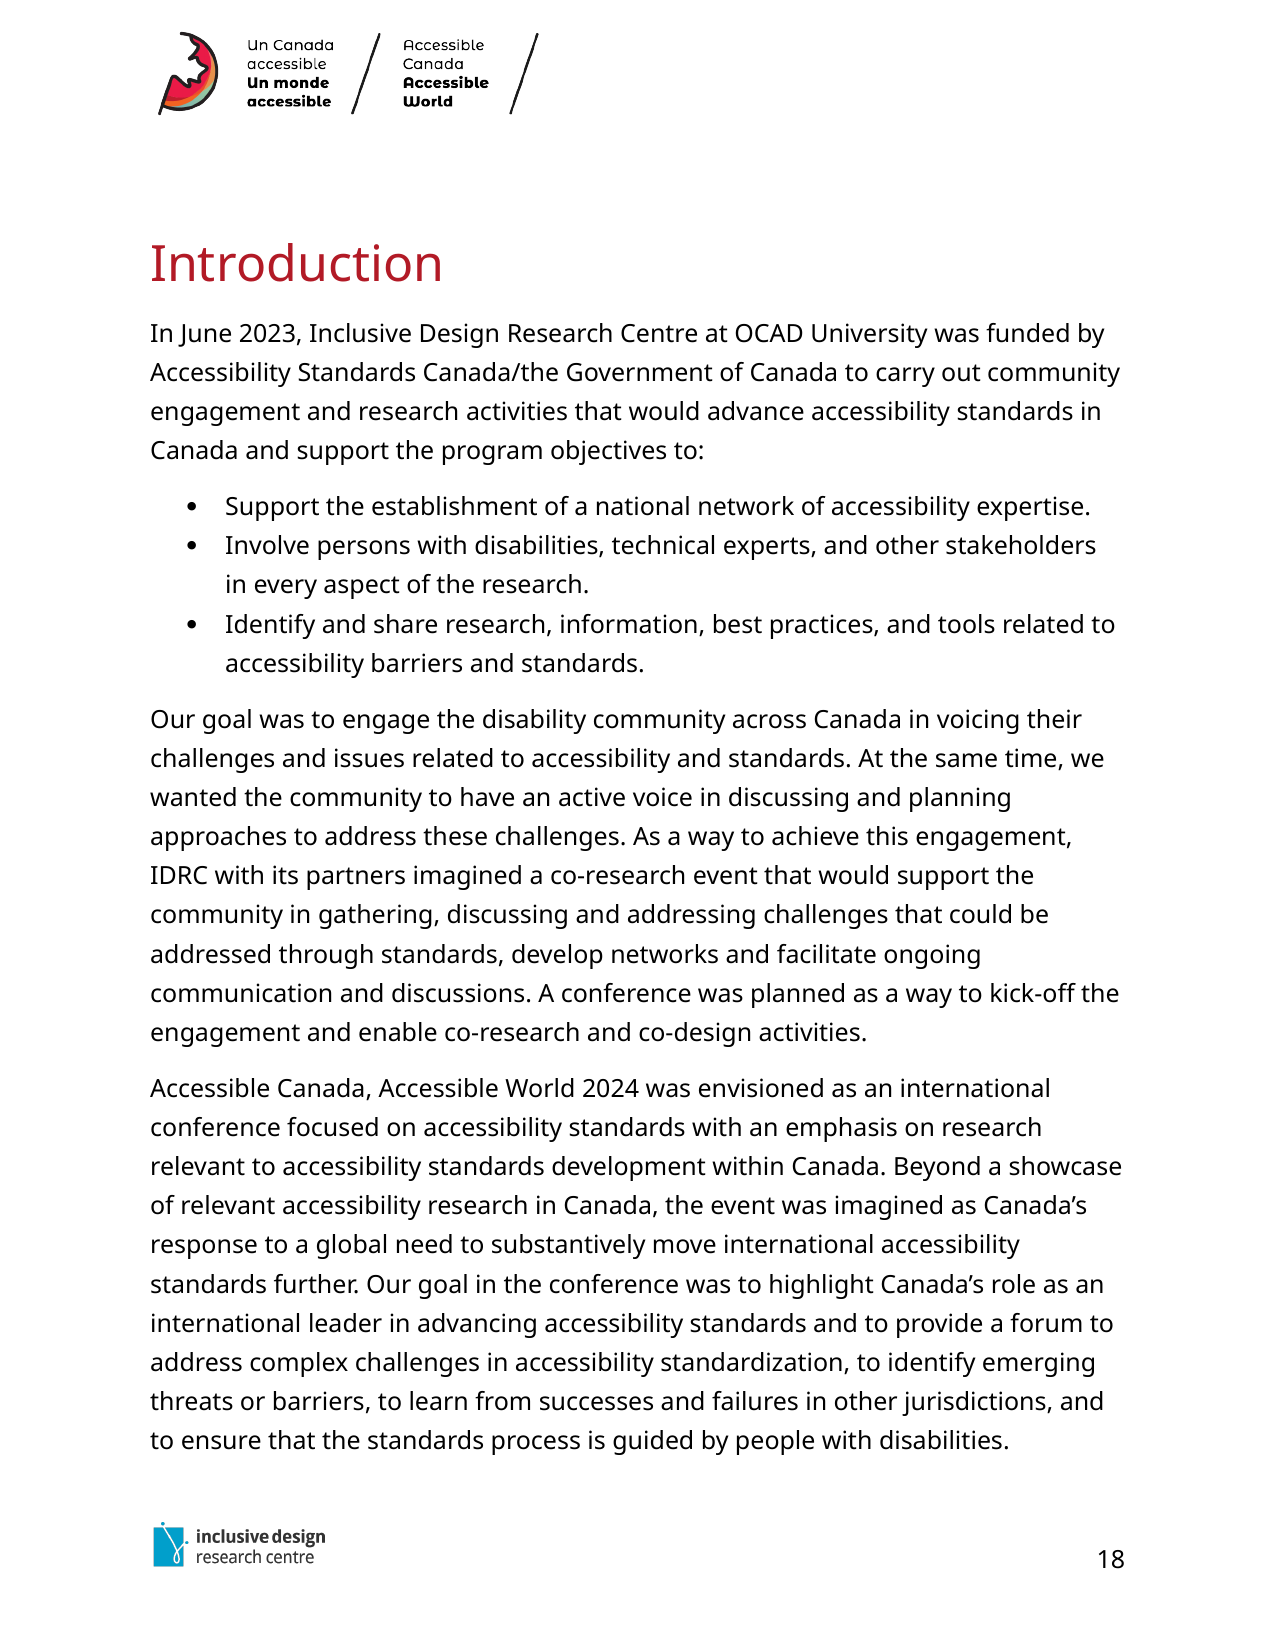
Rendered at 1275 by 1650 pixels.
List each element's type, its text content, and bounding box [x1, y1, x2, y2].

list Identify and share research, information, best practices, and tools related to accessibility barriers and standards. [187, 606, 1125, 679]
picture [150, 24, 546, 123]
list Support the establishment of a national network of accessibility expertise. [187, 489, 1125, 523]
text In June 2023, Inclusive Design Research Centre at OCAD University was funded by Accessibility Standards Canada/the Government of Canada to carry out community engagement and research activities that would advance accessibility standards in Canada and support the program objectives to: [150, 316, 1125, 467]
subtitle Introduction [150, 228, 1125, 296]
text Accessible Canada, Accessible World 2024 was envisioned as an international conference focused on accessibility standards with an emphasis on research relevant to accessibility standards development within Canada. Beyond a showcase of relevant accessibility research in Canada, the event was imagined as Canada’s response to a global need to substantively move international accessibility standards further. Our goal in the conference was to highlight Canada’s role as an international leader in advancing accessibility standards and to provide a forum to address complex challenges in accessibility standardization, to identify emerging threats or barriers, to learn from successes and failures in other jurisdictions, and to ensure that the standards process is guided by people with disabilities. [150, 1071, 1125, 1457]
list Involve persons with disabilities, technical experts, and other stakeholders in every aspect of the research. [187, 528, 1125, 601]
picture [150, 1520, 340, 1583]
text Our goal was to engage the disability community across Canada in voicing their challenges and issues related to accessibility and standards. At the same time, we wanted the community to have an active voice in discussing and planning approaches to address these challenges. As a way to achieve this engagement, IDRC with its partners imagined a co-research event that would support the community in gathering, discussing and addressing challenges that could be addressed through standards, develop networks and facilitate ongoing communication and discussions. A conference was planned as a way to kick-off the engagement and enable co-research and co-design activities. [150, 701, 1125, 1049]
